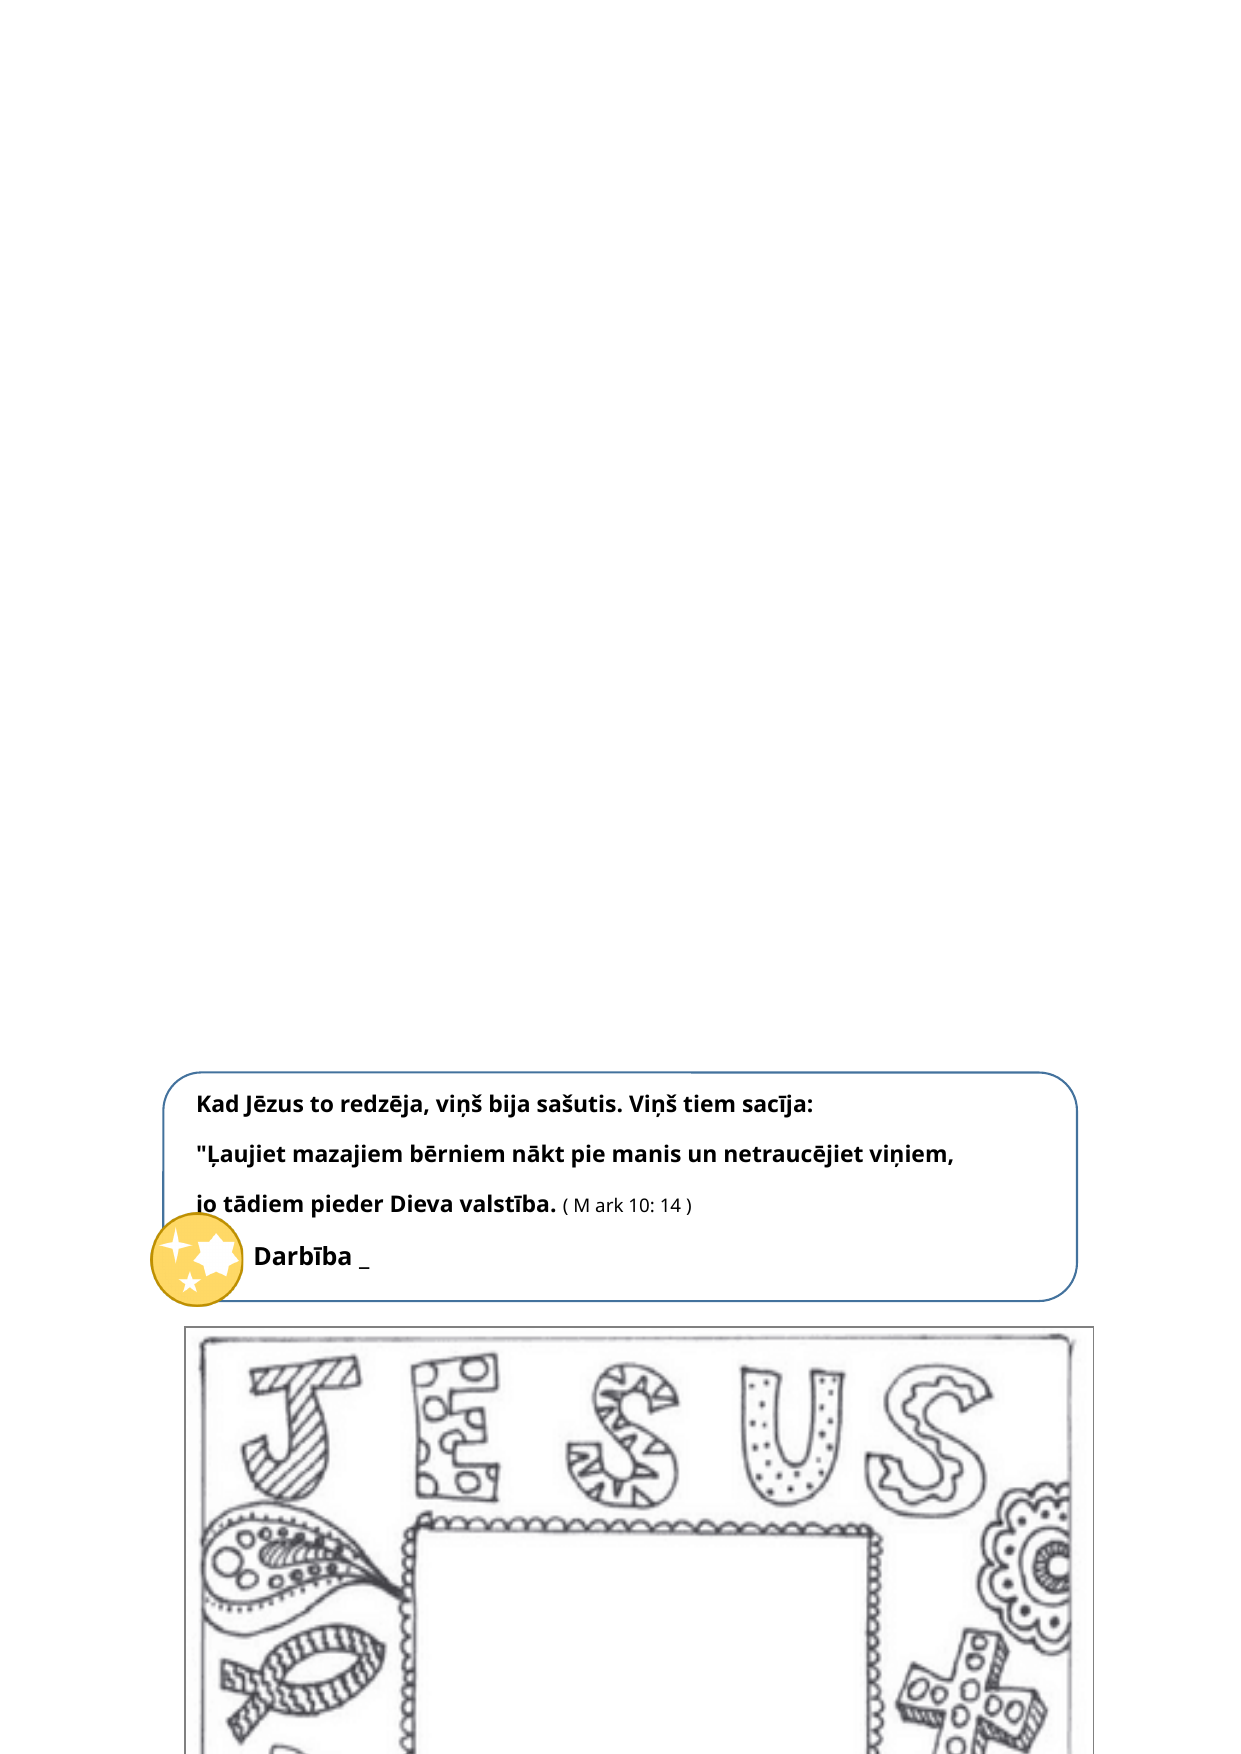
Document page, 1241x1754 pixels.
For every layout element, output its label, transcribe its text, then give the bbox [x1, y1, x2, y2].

text "Ļaujiet mazajiem bērniem nākt pie manis un netraucējiet viņiem, [150, 1138, 1090, 1169]
text jo tādiem pieder Dieva valstība. ( M ark 10: 14 ) [150, 1188, 1090, 1220]
picture [186, 1328, 1093, 1754]
picture [150, 1212, 244, 1307]
text Kad Jēzus to redzēja, viņš bija sašutis. Viņš tiem sacīja: [150, 1088, 1090, 1119]
text Darbība _ [244, 1239, 1090, 1273]
